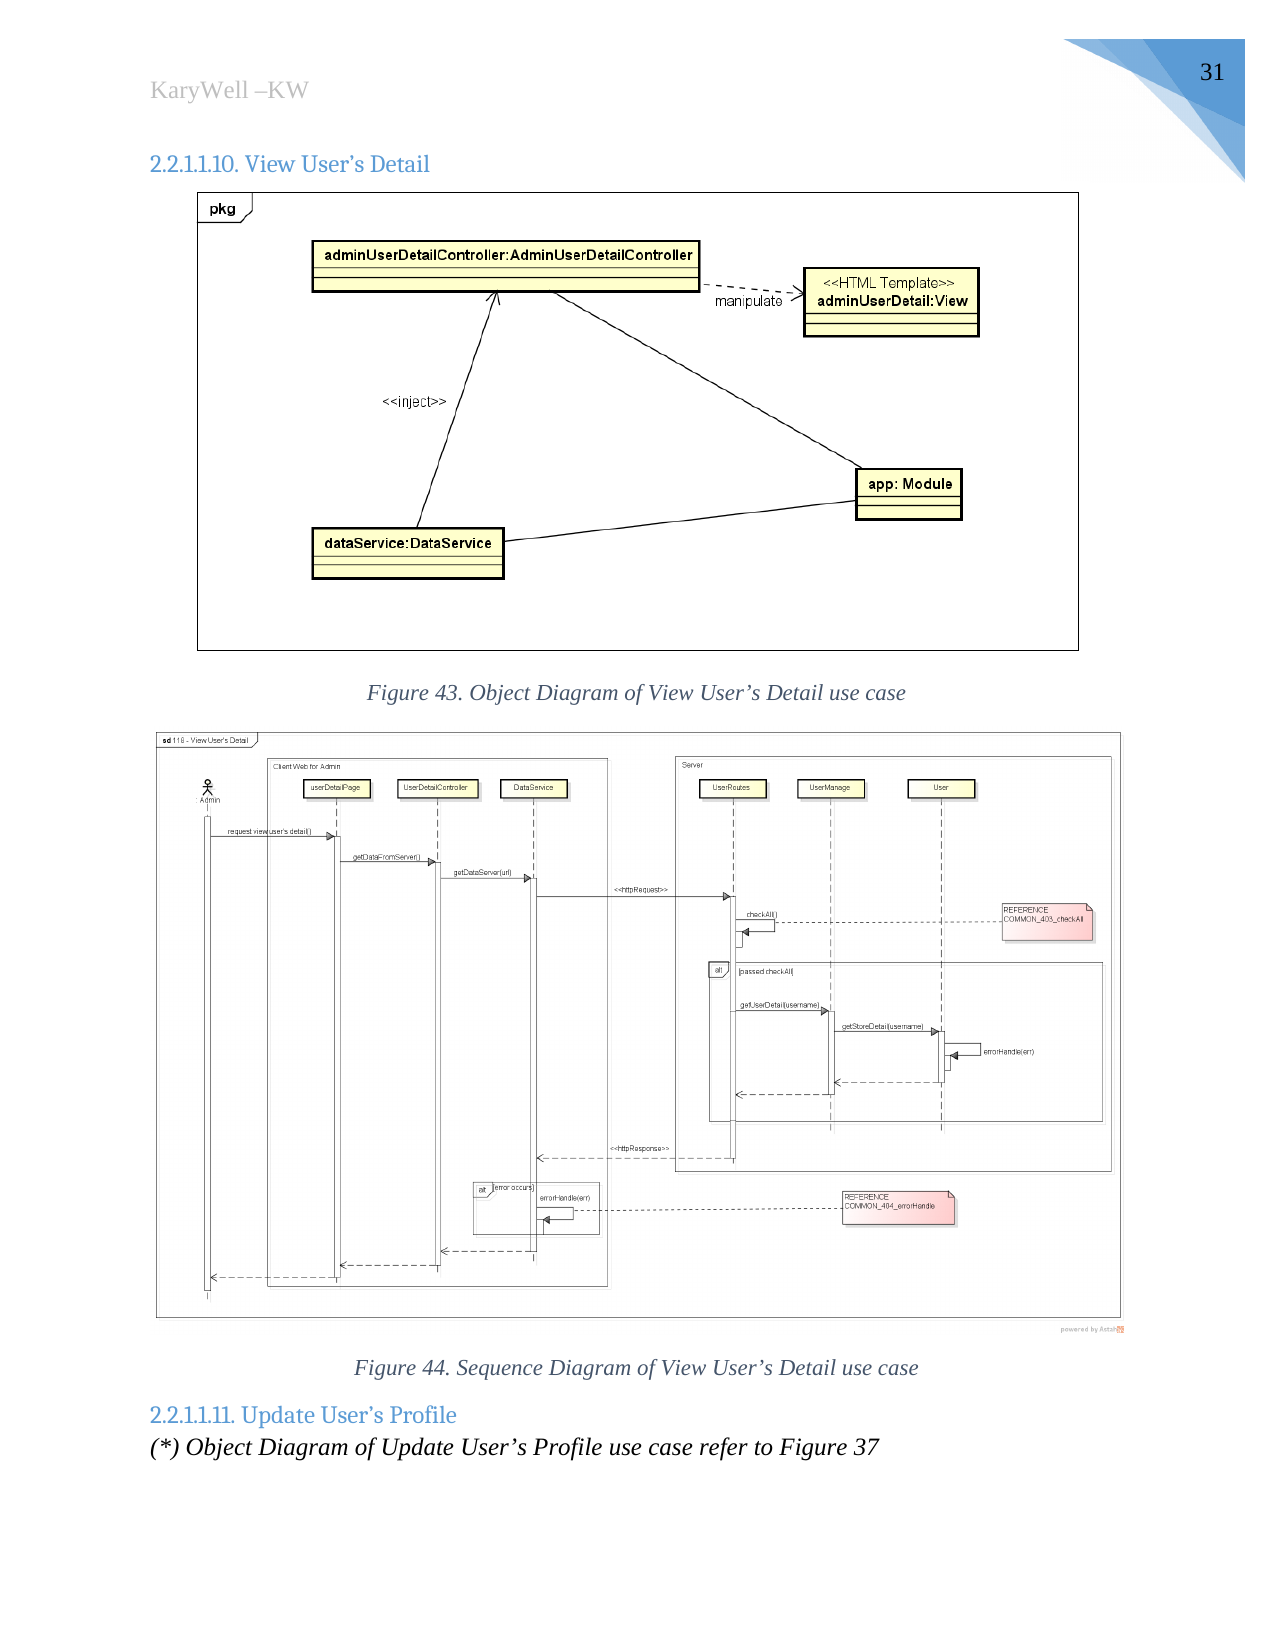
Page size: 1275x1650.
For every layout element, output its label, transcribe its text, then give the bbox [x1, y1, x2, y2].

text (*) Object Diagram of Update User’s Profile use case refer to Figure 37 [150, 1432, 1125, 1461]
subtitle 2.2.1.1.11. Update User’s Profile [150, 1401, 1125, 1430]
subtitle 2.2.1.1.10. View User’s Detail [150, 150, 1125, 179]
picture [150, 726, 1125, 1335]
picture [185, 39, 1245, 661]
